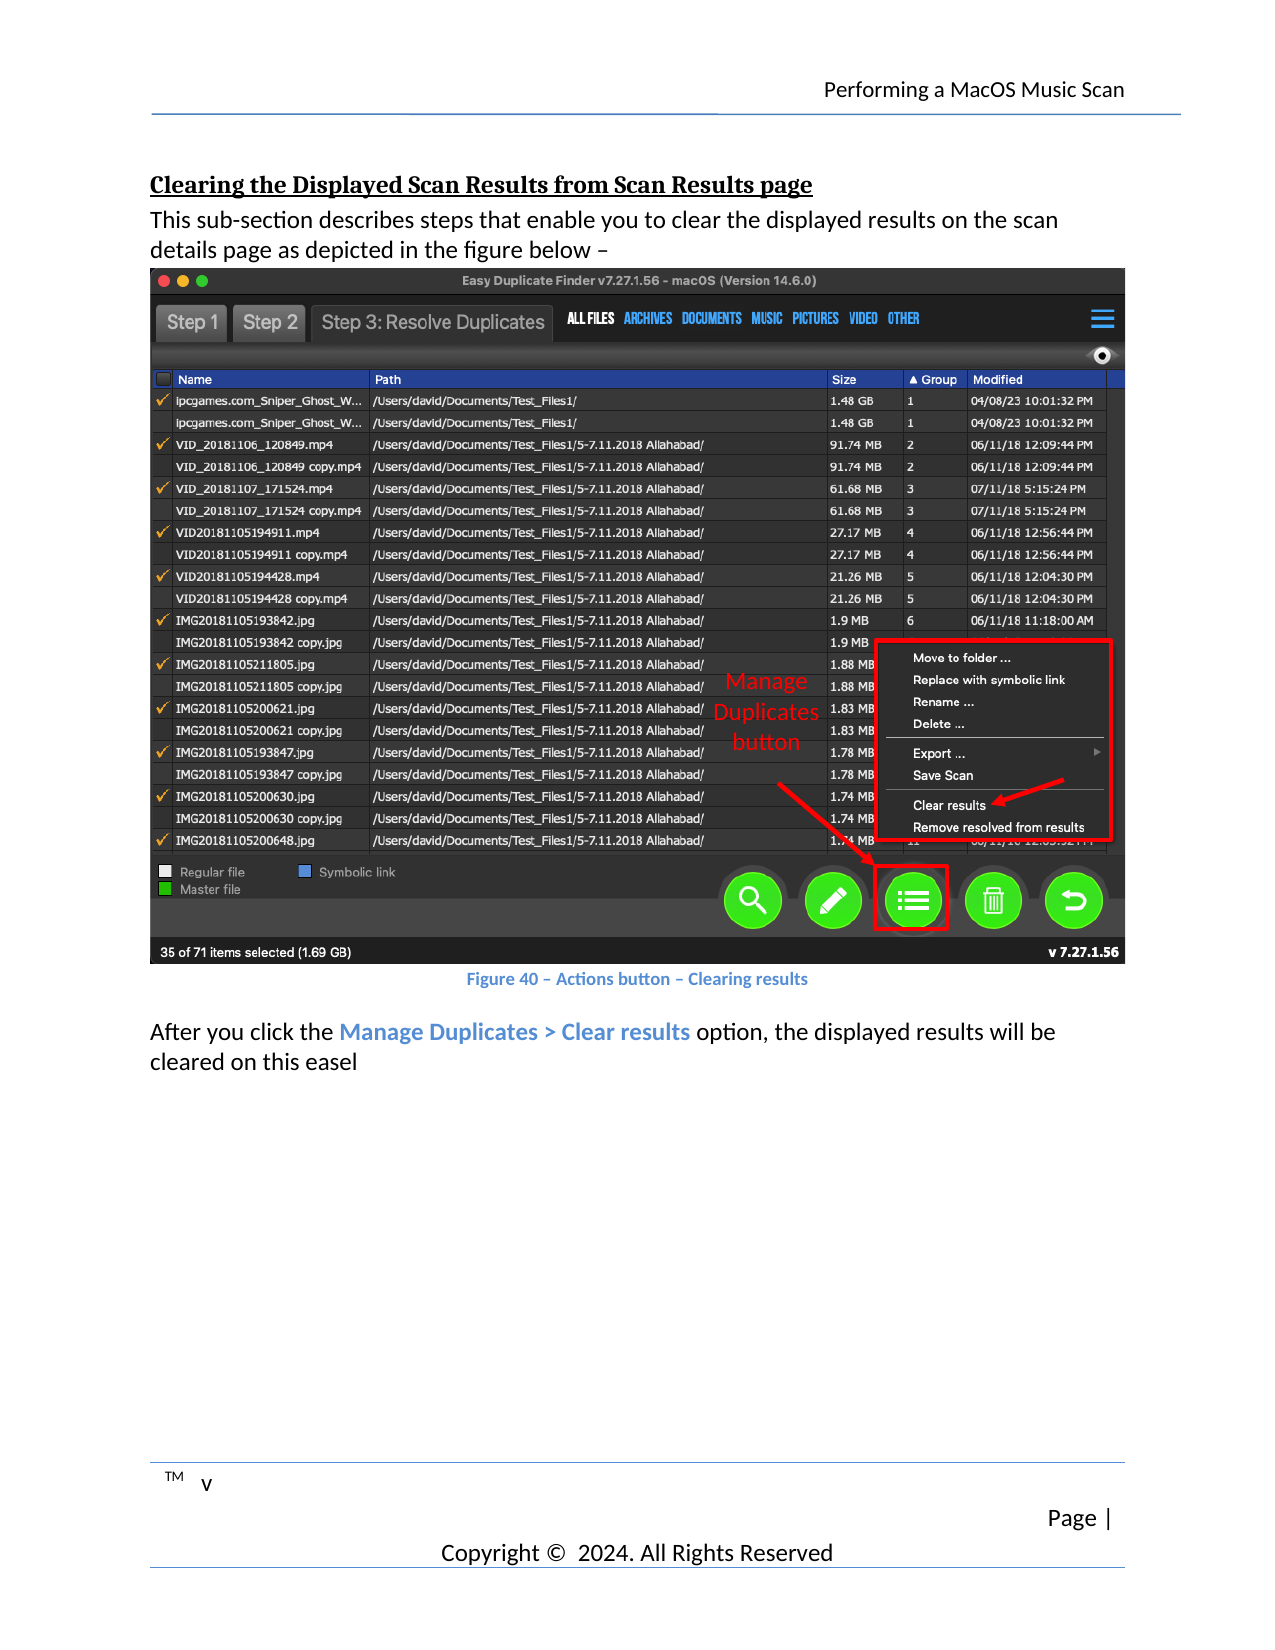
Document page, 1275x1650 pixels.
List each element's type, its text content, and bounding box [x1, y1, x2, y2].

text This sub-section describes steps that enable you to clear the displayed results on the scan details page as depicted in the figure below – [150, 204, 1125, 265]
subtitle Clearing the Displayed Scan Results from Scan Results page [150, 171, 1125, 199]
picture [150, 268, 1125, 964]
text After you click the Manage Duplicates > Clear results option, the displayed results will be cleared on this easel [150, 1016, 1125, 1077]
